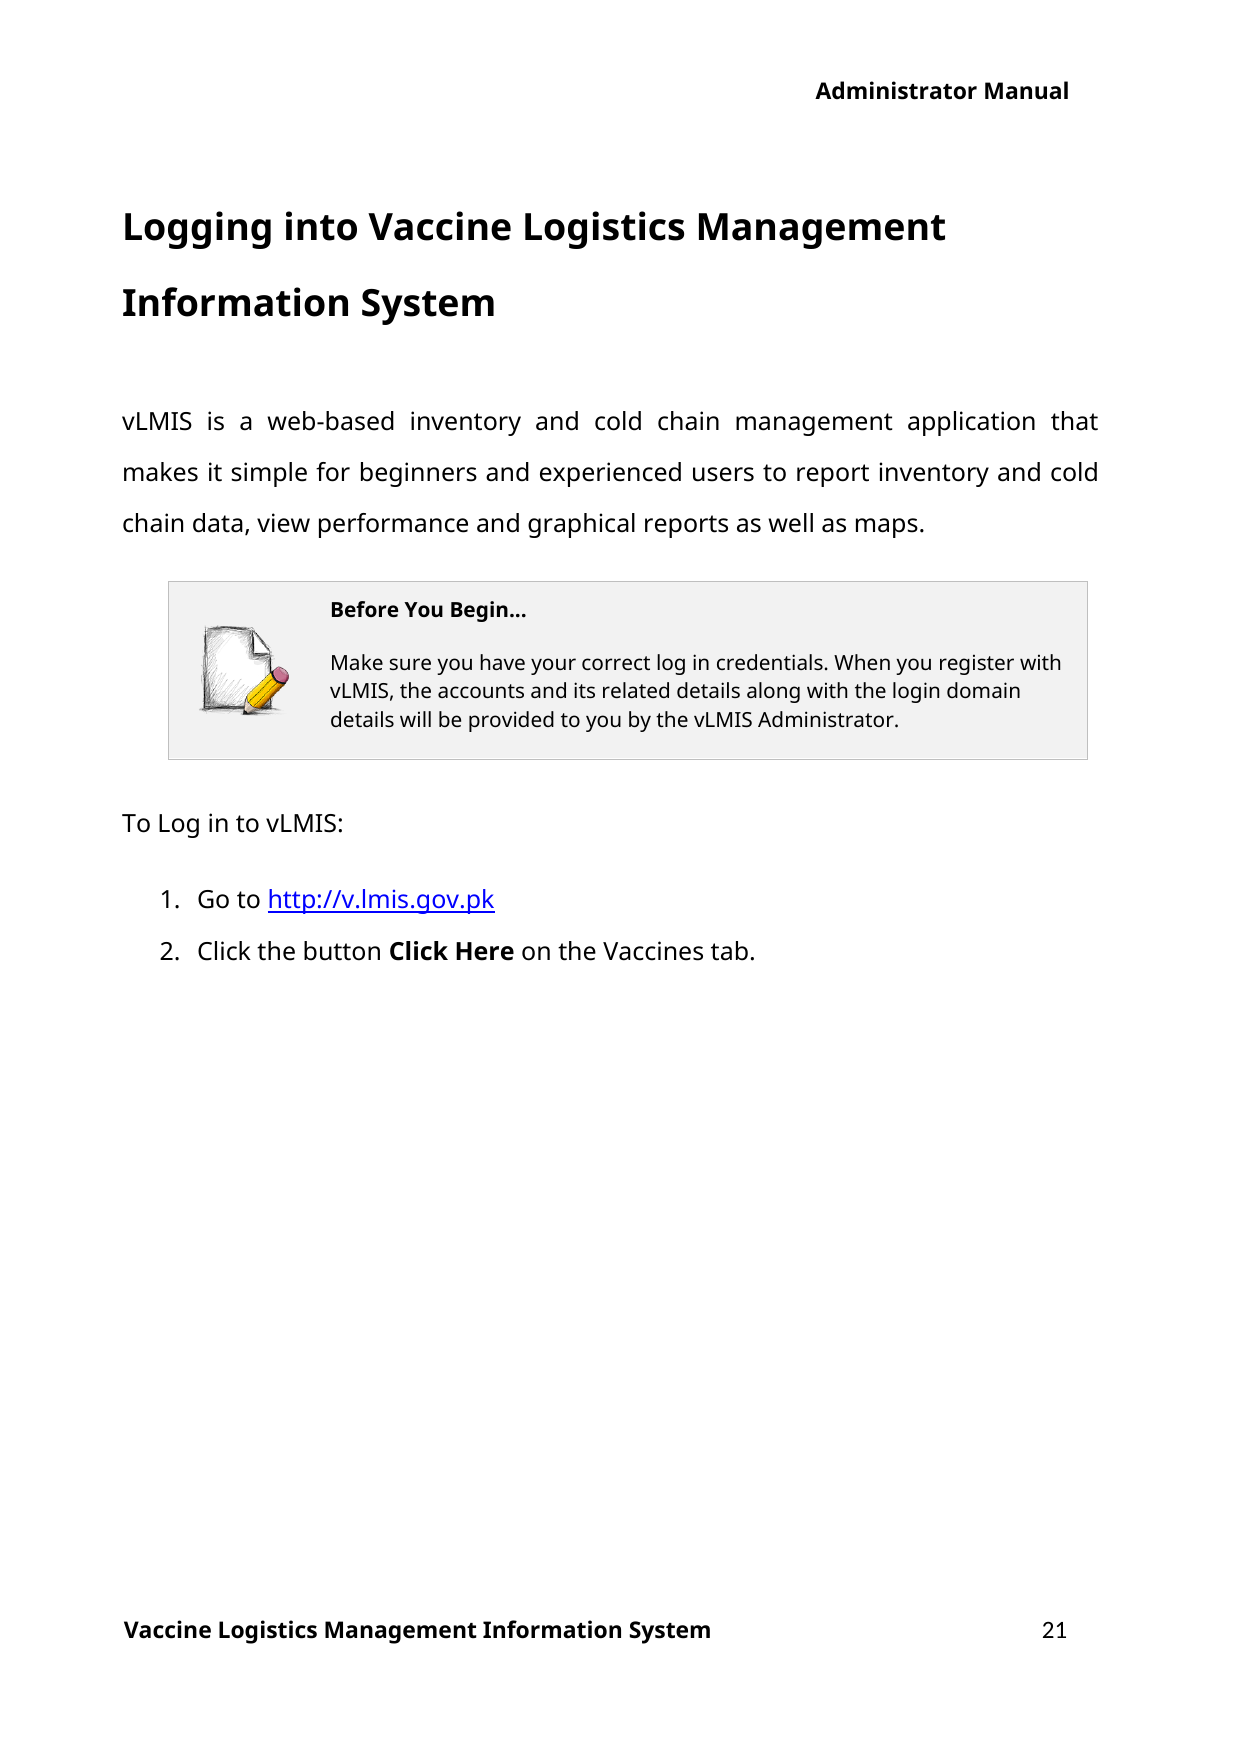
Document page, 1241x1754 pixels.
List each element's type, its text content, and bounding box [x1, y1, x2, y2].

table_header [169, 582, 319, 758]
picture [198, 625, 289, 716]
table_header Before You Begin... Make sure you have your correct log in credentials. When you register with vLMIS, the accounts and its related details along with the login domain details will be provided to you by the vLMIS Administrator. [319, 582, 1087, 758]
subtitle Logging into Vaccine Logistics Management Information System [122, 200, 1099, 328]
text To Log in to vLMIS: [122, 806, 1099, 840]
text vLMIS is a web-based inventory and cold chain management application that makes it simple for beginners and experienced users to report inventory and cold chain data, view performance and graphical reports as well as maps. [122, 403, 1099, 539]
list Click the button Click Here on the Vaccines tab. [159, 933, 1099, 967]
list Go to http://v.lmis.gov.pk [159, 882, 1099, 916]
